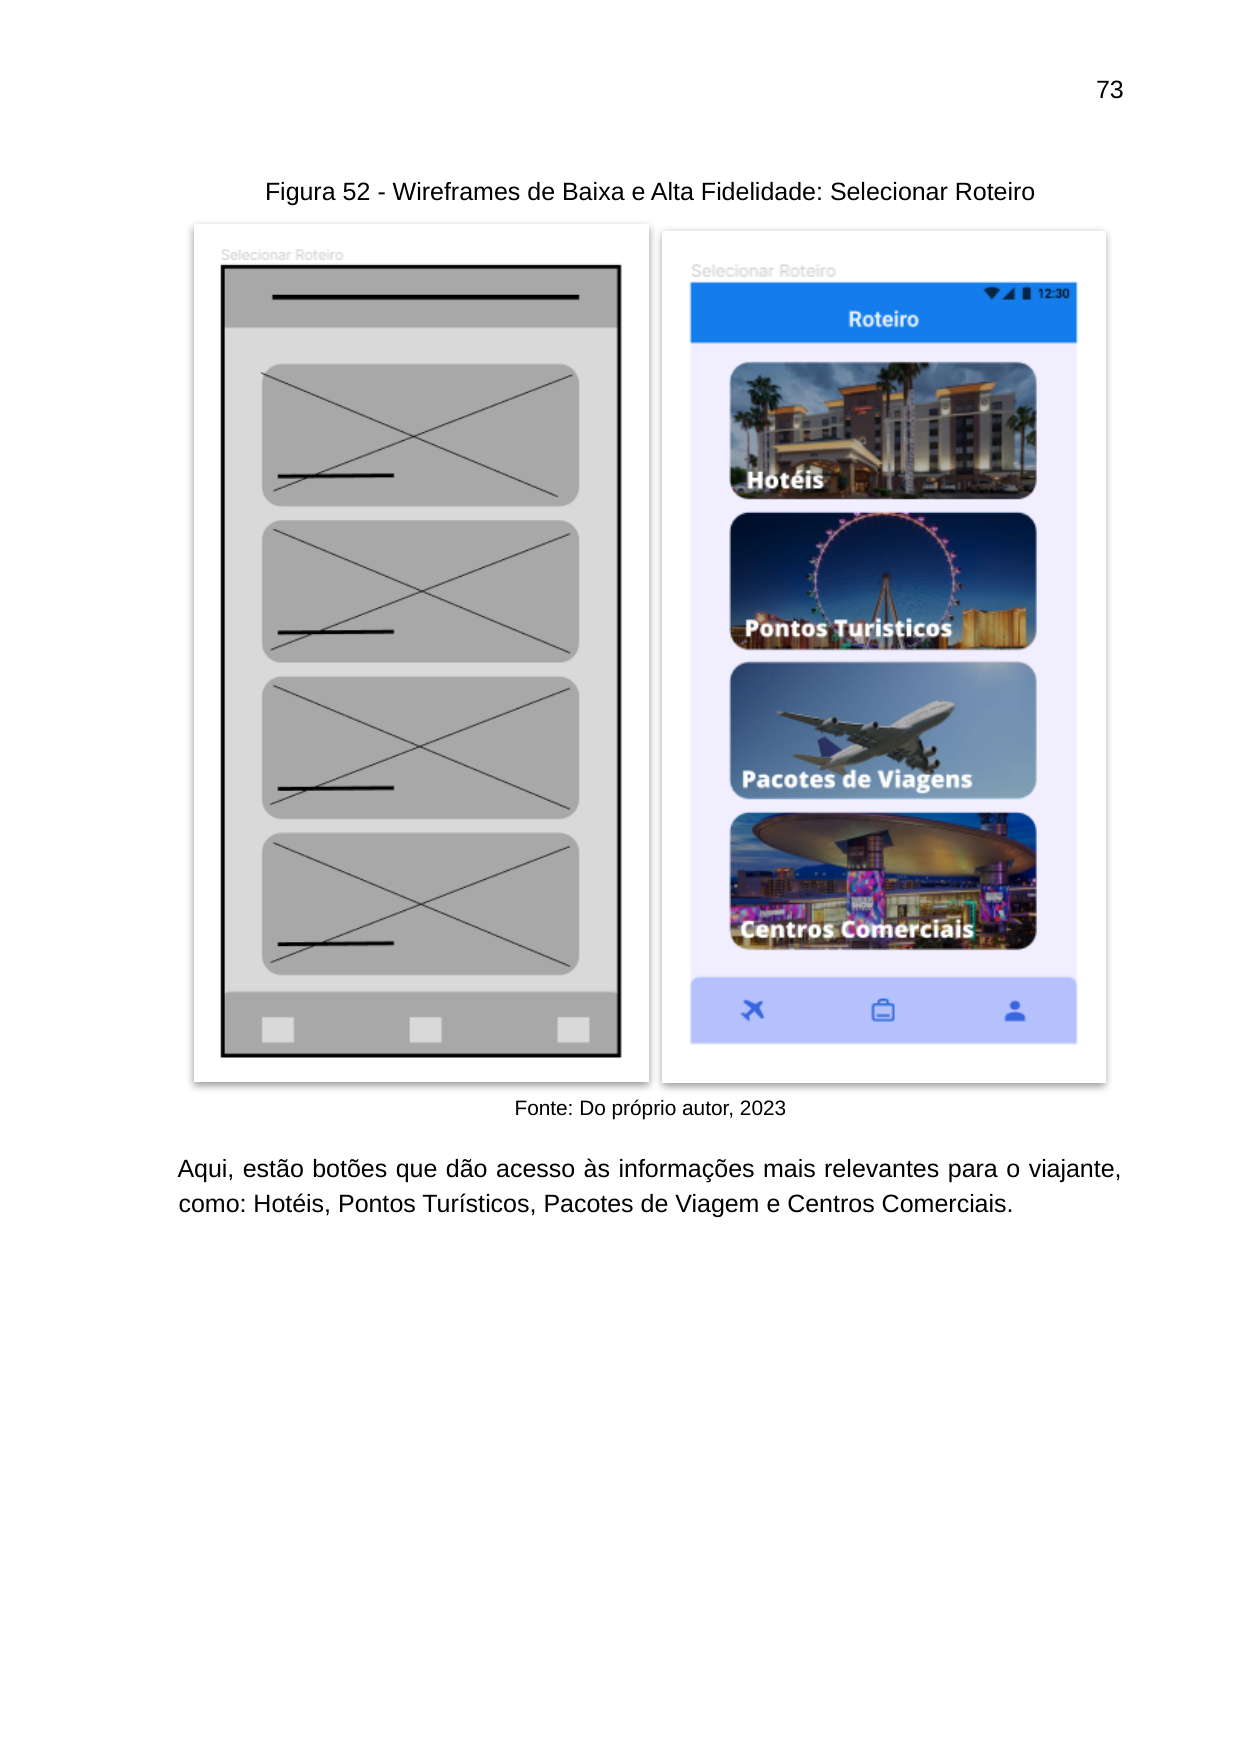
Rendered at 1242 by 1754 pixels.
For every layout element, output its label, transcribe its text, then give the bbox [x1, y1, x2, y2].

text Fonte: Do próprio autor, 2023 [177, 1095, 1123, 1119]
picture [208, 239, 635, 1068]
picture [677, 245, 1091, 1069]
text Aqui, estão botões que dão acesso às informações mais relevantes para o viajante, como: Hotéis, Pontos Turísticos, Pacotes de Viagem e Centros Comerciais. [177, 1154, 1123, 1217]
